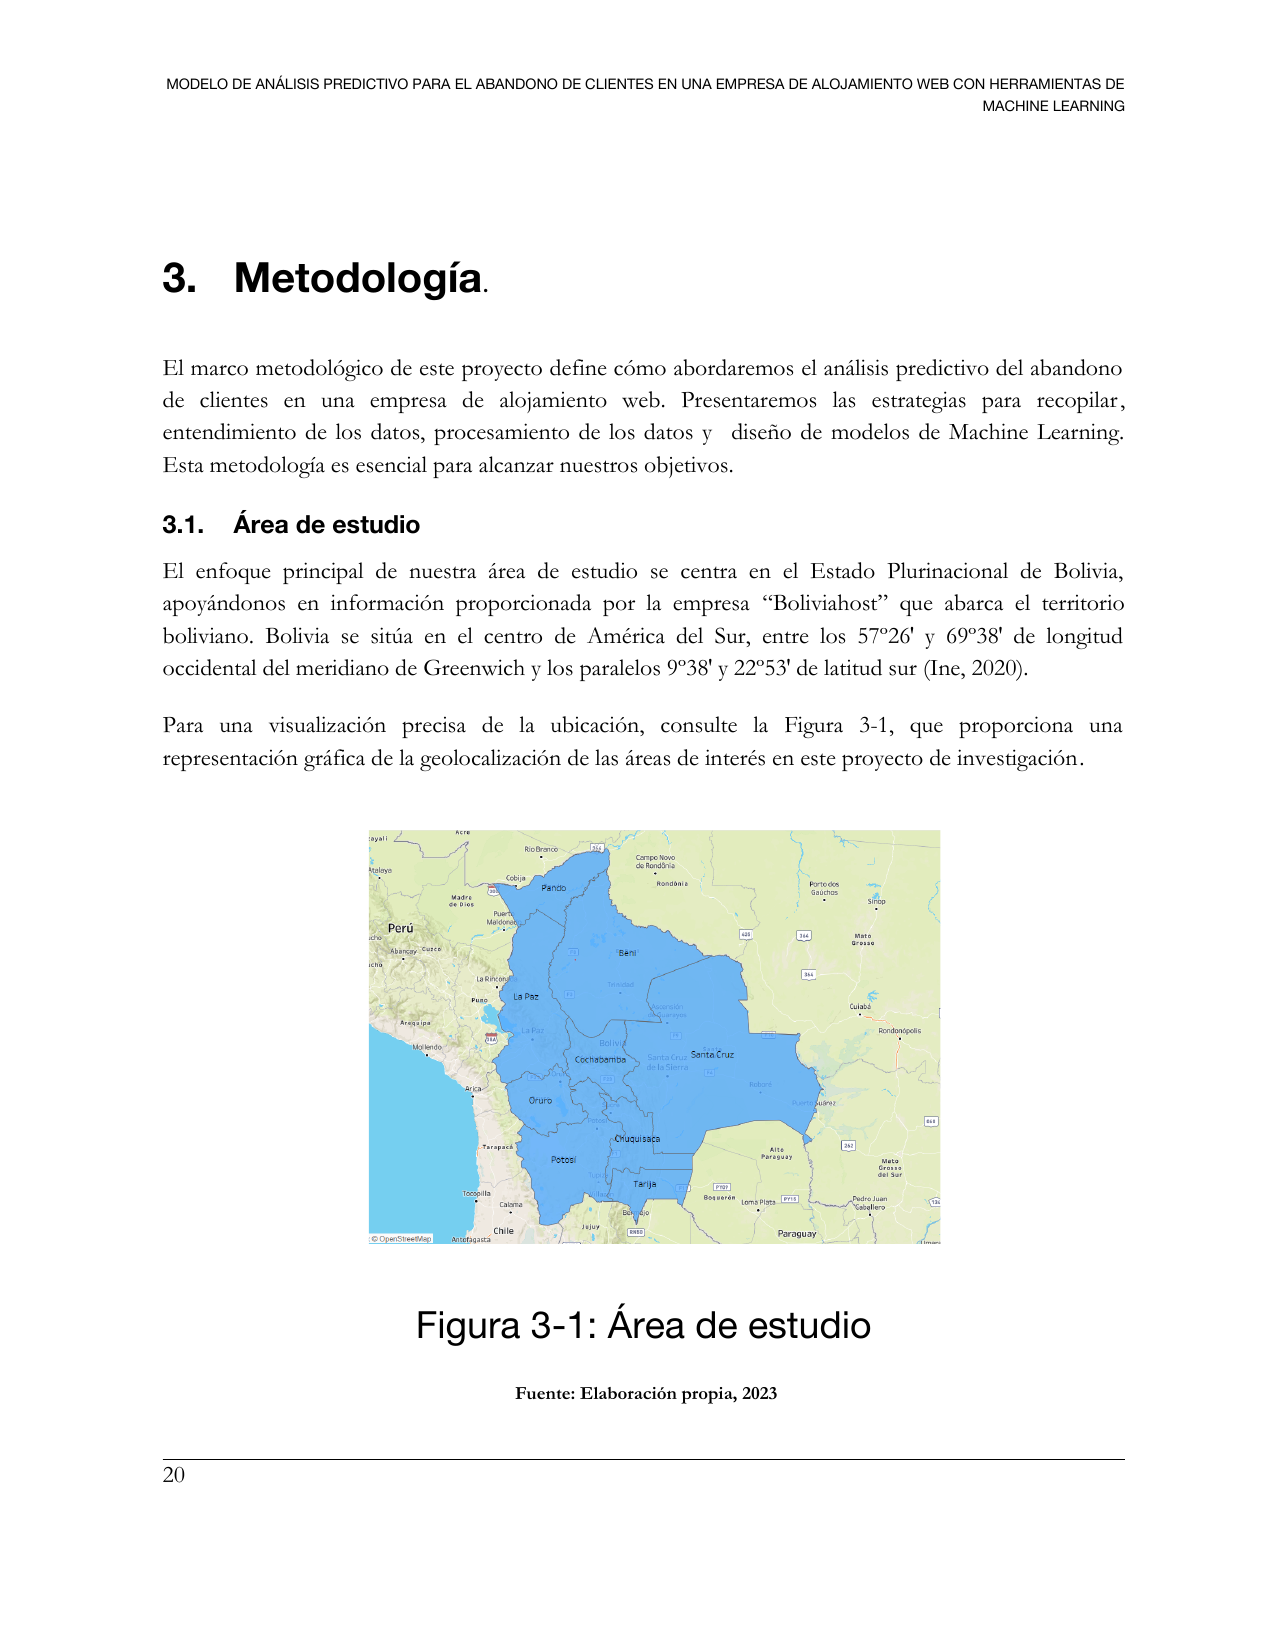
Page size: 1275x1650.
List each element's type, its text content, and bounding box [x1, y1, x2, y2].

text El marco metodológico de este proyecto define cómo abordaremos el análisis predictivo del abandono de clientes en una empresa de alojamiento web. Presentaremos las estrategias para recopilar, entendimiento de los datos, procesamiento de los datos y diseño de modelos de Machine Learning. Esta metodología es esencial para alcanzar nuestros objetivos. [162, 354, 1125, 478]
text Para una visualización precisa de la ubicación, consulte la Figura 3-1, que proporciona una representación gráfica de la geolocalización de las áreas de interés en este proyecto de investigación. [162, 712, 1125, 771]
subtitle Metodología. [162, 252, 1125, 304]
text Fuente: Elaboración propia, 2023 [162, 1383, 1125, 1404]
subtitle Área de estudio [162, 509, 1125, 540]
text El enfoque principal de nuestra área de estudio se centra en el Estado Plurinacional de Bolivia, apoyándonos en información proporcionada por la empresa “Boliviahost” que abarca el territorio boliviano. Bolivia se sitúa en el centro de América del Sur, entre los 57º26′ y 69º38′ de longitud occidental del meridiano de Greenwich y los paralelos 9º38′ y 22º53′ de latitud sur (Ine, 2020). [162, 558, 1125, 682]
picture [368, 829, 941, 1244]
